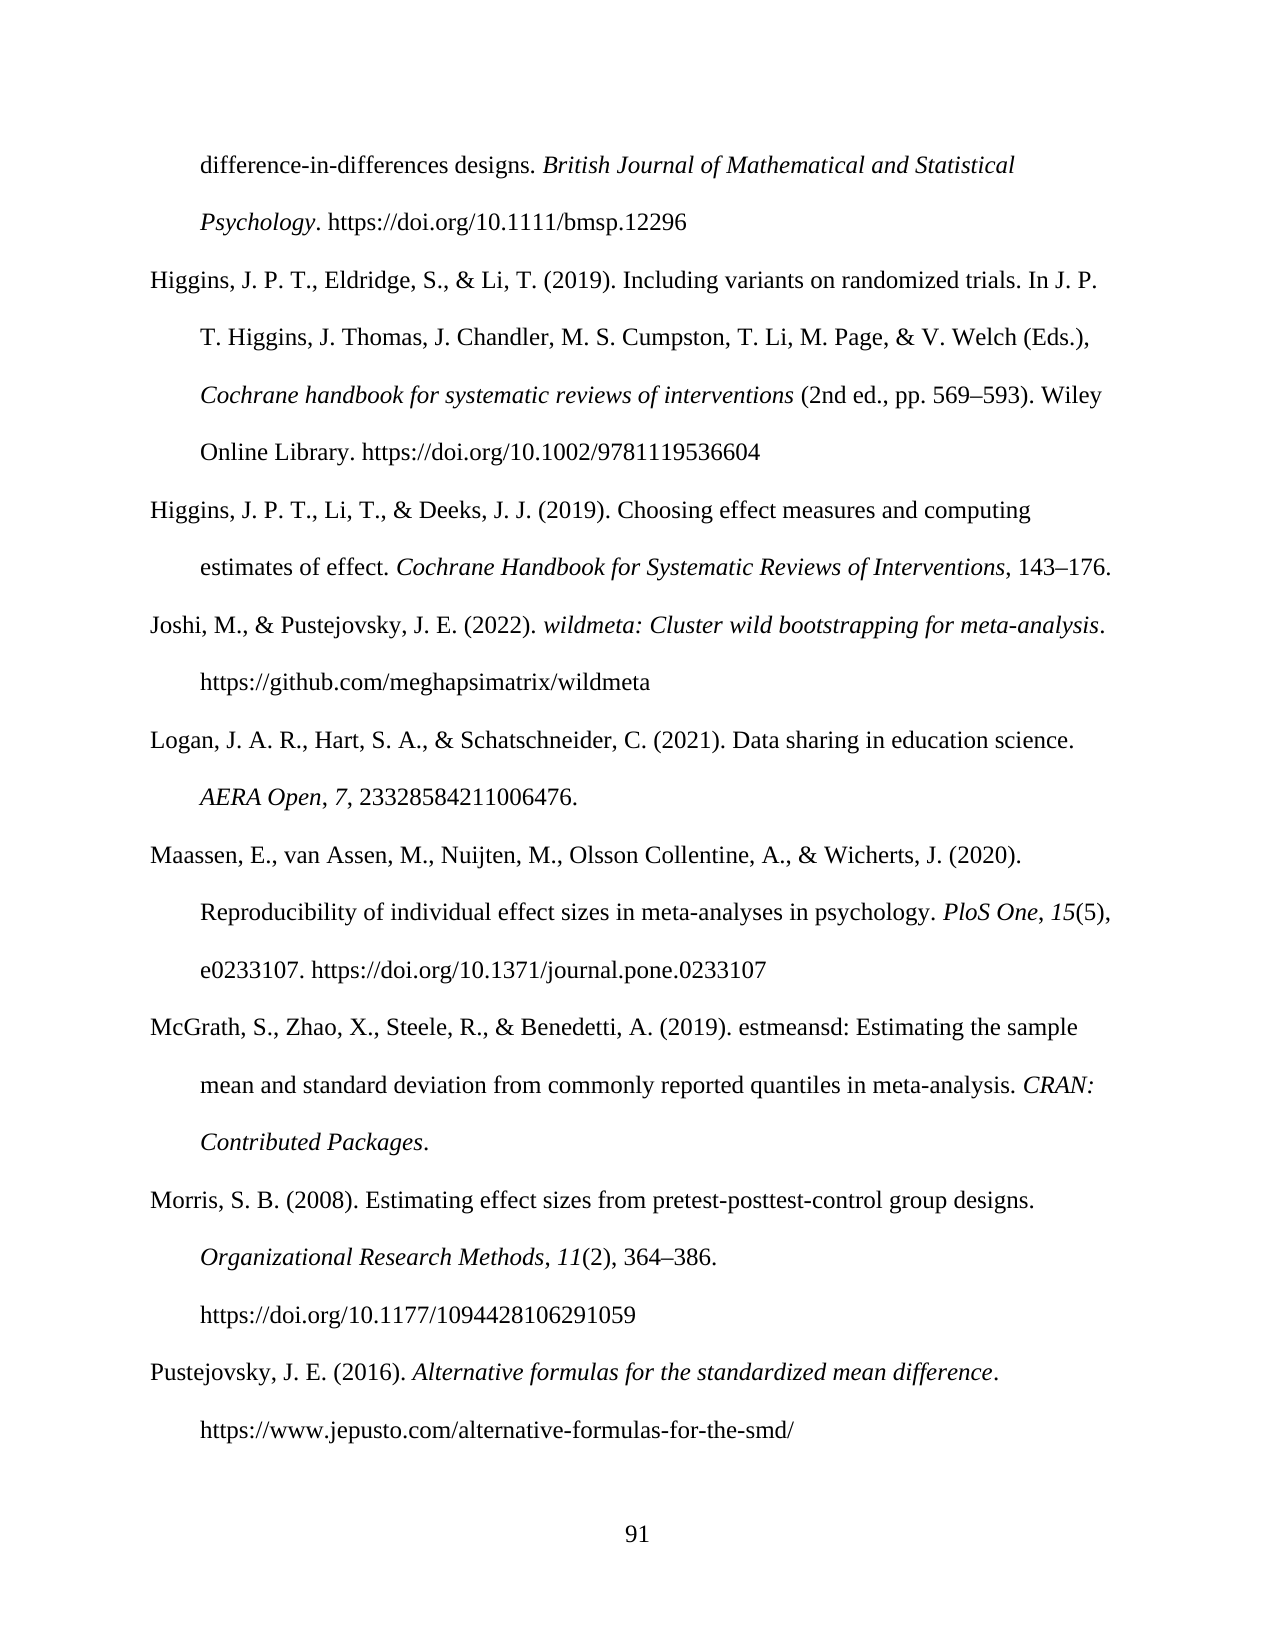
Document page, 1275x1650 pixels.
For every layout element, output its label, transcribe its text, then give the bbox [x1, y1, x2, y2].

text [150, 150, 1125, 236]
text Morris, S. B. (2008). Estimating effect sizes from pretest-posttest-control group designs. Organizational Research Methods, 11(2), 364–386. https://doi.org/10.1177/1094428106291059 [150, 1185, 1125, 1329]
text McGrath, S., Zhao, X., Steele, R., & Benedetti, A. (2019). estmeansd: Estimating the sample mean and standard deviation from commonly reported quantiles in meta-analysis. CRAN: Contributed Packages. [150, 1012, 1125, 1156]
text Pustejovsky, J. E. (2016). Alternative formulas for the standardized mean difference. https://www.jepusto.com/alternative-formulas-for-the-smd/ [150, 1357, 1125, 1444]
text Logan, J. A. R., Hart, S. A., & Schatschneider, C. (2021). Data sharing in education science. AERA Open, 7, 23328584211006476. [150, 725, 1125, 811]
text Higgins, J. P. T., Eldridge, S., & Li, T. (2019). Including variants on randomized trials. In J. P. T. Higgins, J. Thomas, J. Chandler, M. S. Cumpston, T. Li, M. Page, & V. Welch (Eds.), Cochrane handbook for systematic reviews of interventions (2nd ed., pp. 569–593). Wiley Online Library. https://doi.org/10.1002/9781119536604 [150, 265, 1125, 466]
text Maassen, E., van Assen, M., Nuijten, M., Olsson Collentine, A., & Wicherts, J. (2020). Reproducibility of individual effect sizes in meta-analyses in psychology. PloS One, 15(5), e0233107. https://doi.org/10.1371/journal.pone.0233107 [150, 840, 1125, 984]
text Higgins, J. P. T., Li, T., & Deeks, J. J. (2019). Choosing effect measures and computing estimates of effect. Cochrane Handbook for Systematic Reviews of Interventions, 143–176. [150, 495, 1125, 581]
text Joshi, M., & Pustejovsky, J. E. (2022). wildmeta: Cluster wild bootstrapping for meta-analysis. https://github.com/meghapsimatrix/wildmeta [150, 610, 1125, 696]
